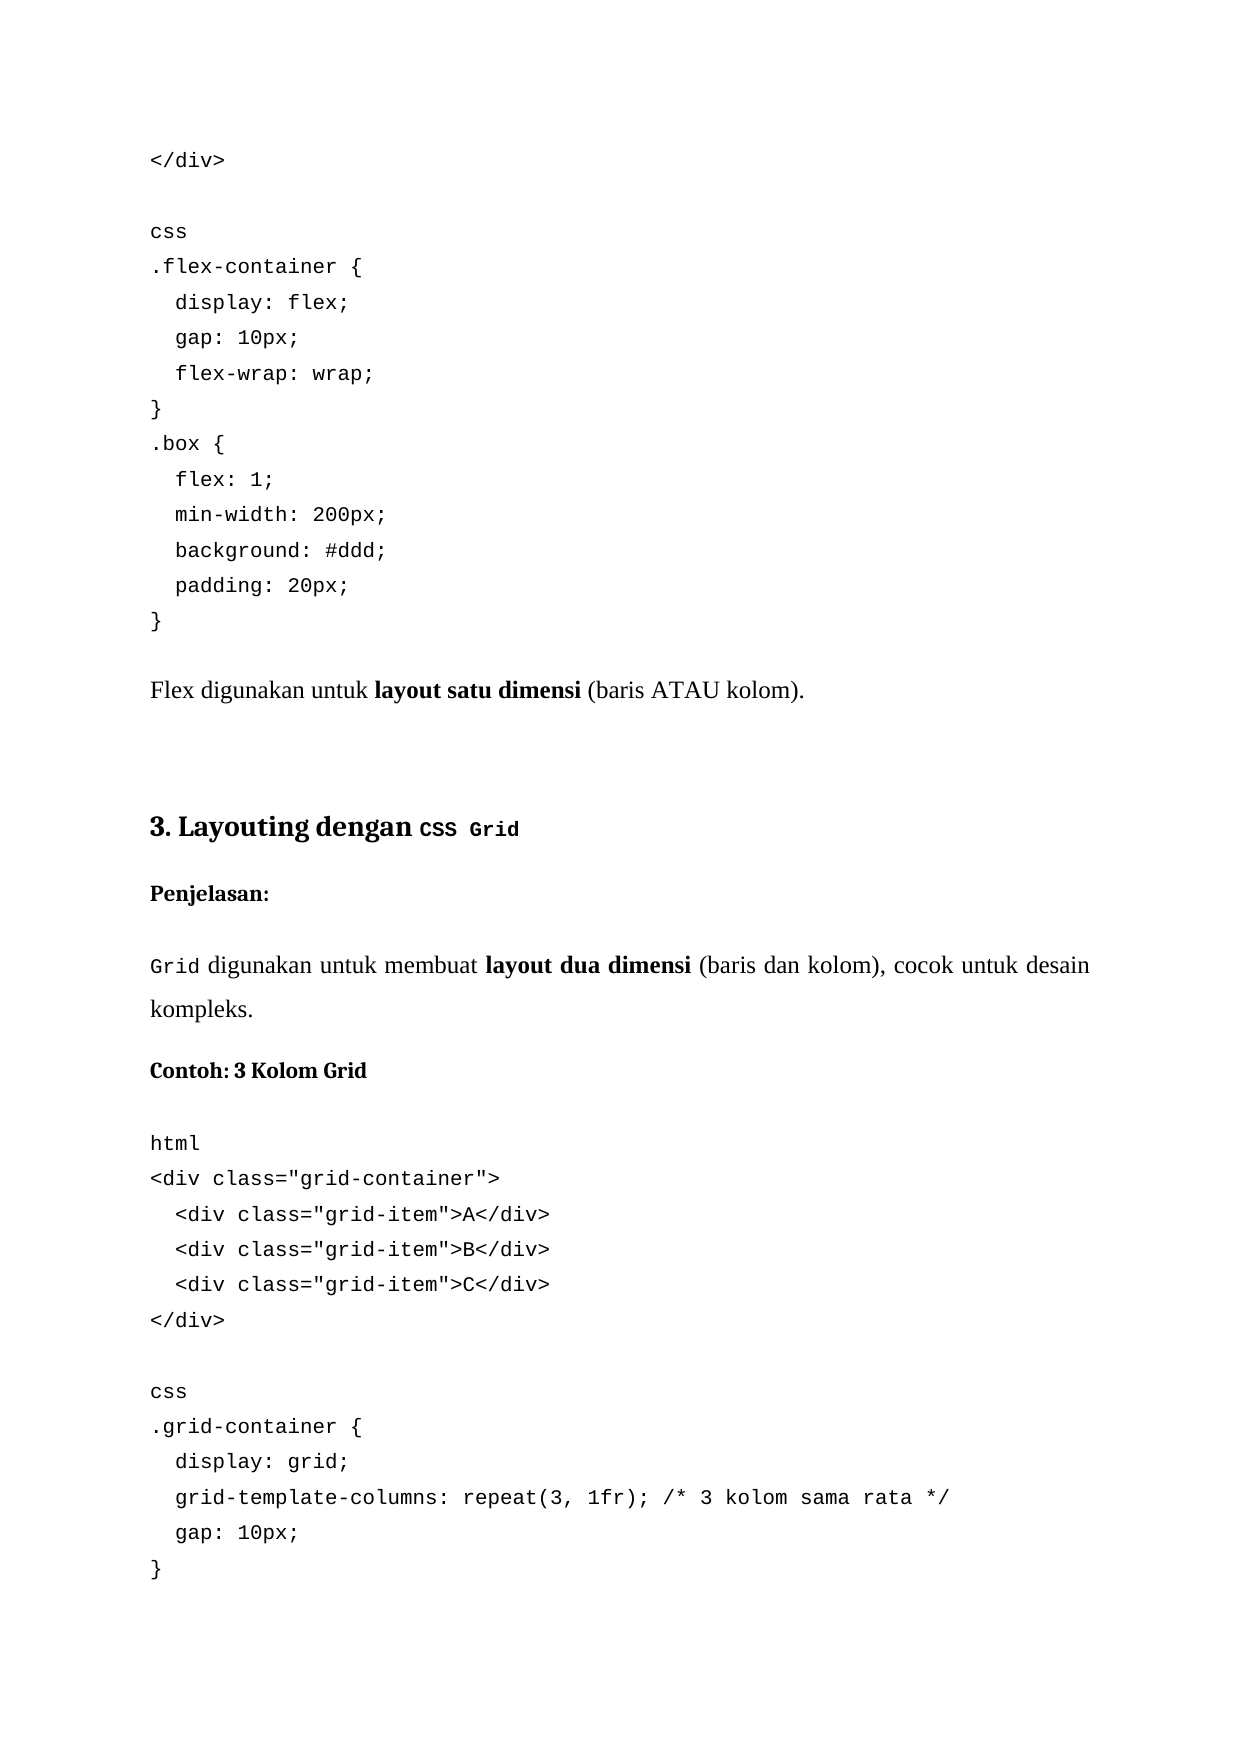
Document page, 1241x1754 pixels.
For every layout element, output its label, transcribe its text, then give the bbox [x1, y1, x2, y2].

subtitle 3. Layouting dengan CSS Grid [150, 810, 1090, 844]
text min-width: 200px; [150, 504, 1090, 528]
text padding: 20px; [150, 575, 1090, 599]
text } [150, 1558, 1090, 1581]
text <div class="grid-item">C</div> [150, 1274, 1090, 1298]
text gap: 10px; [150, 1522, 1090, 1546]
text grid-template-columns: repeat(3, 1fr); /* 3 kolom sama rata */ [150, 1487, 1090, 1511]
text css [150, 221, 1090, 244]
text .flex-container { [150, 256, 1090, 280]
text } [150, 398, 1090, 422]
text display: grid; [150, 1451, 1090, 1475]
text background: #ddd; [150, 539, 1090, 563]
text Flex digunakan untuk layout satu dimensi (baris ATAU kolom). [150, 675, 1090, 704]
text .grid-container { [150, 1416, 1090, 1440]
subtitle Penjelasan: [150, 881, 1090, 908]
text gap: 10px; [150, 327, 1090, 351]
text <div class="grid-container"> [150, 1168, 1090, 1192]
text flex: 1; [150, 469, 1090, 492]
text .box { [150, 433, 1090, 457]
text Grid digunakan untuk membuat layout dua dimensi (baris dan kolom), cocok untuk desain kompleks. [150, 950, 1090, 1023]
subtitle Contoh: 3 Kolom Grid [150, 1058, 1090, 1084]
text flex-wrap: wrap; [150, 362, 1090, 386]
text html [150, 1133, 1090, 1156]
text </div> [150, 1310, 1090, 1333]
text css [150, 1381, 1090, 1404]
text <div class="grid-item">A</div> [150, 1203, 1090, 1227]
text <div class="grid-item">B</div> [150, 1239, 1090, 1263]
text } [150, 610, 1090, 634]
text </div> [150, 150, 1090, 174]
text display: flex; [150, 292, 1090, 315]
